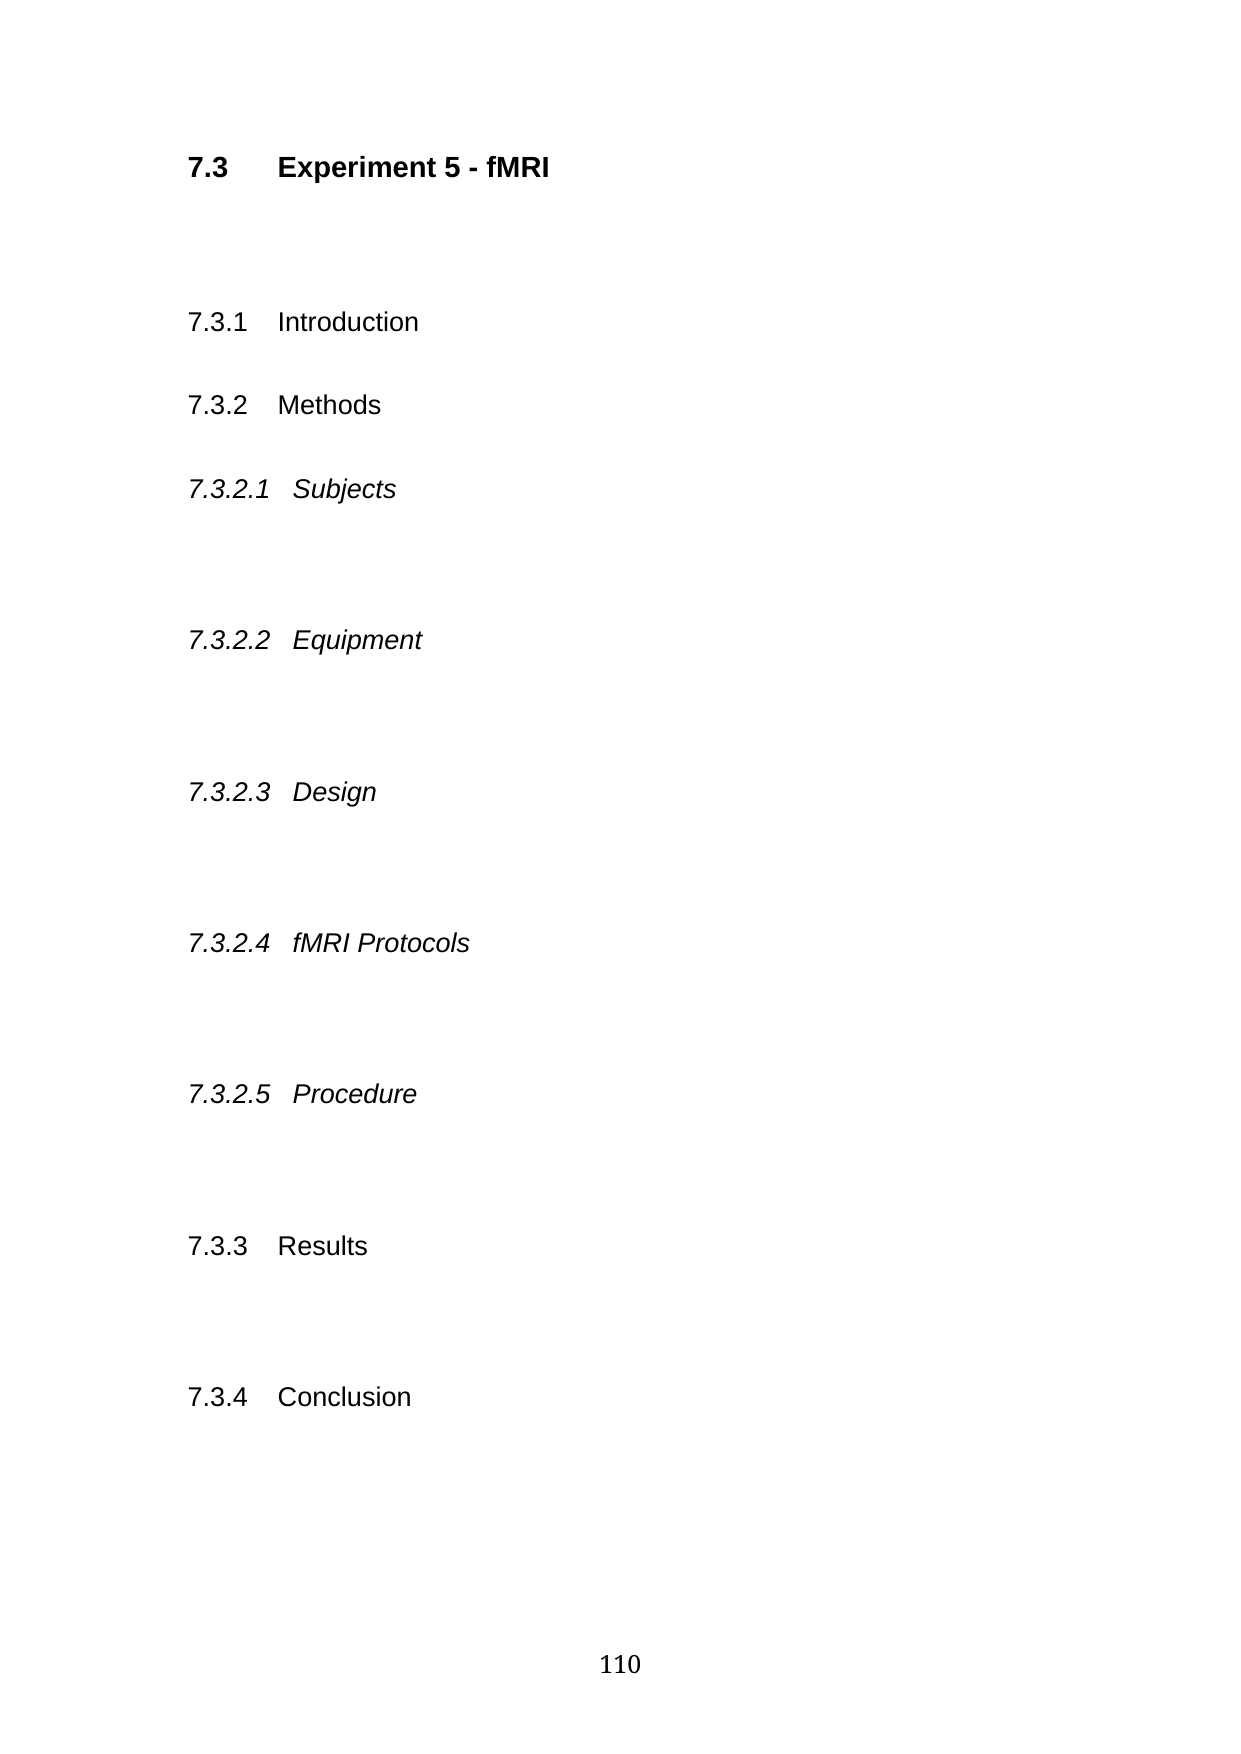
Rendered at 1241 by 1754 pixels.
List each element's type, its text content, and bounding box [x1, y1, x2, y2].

subtitle Conclusion [187, 1381, 1053, 1413]
subtitle Experiment 5 - fMRI [187, 150, 1053, 183]
subtitle Procedure [187, 1078, 1053, 1110]
subtitle Methods [187, 389, 1053, 421]
subtitle Introduction [187, 306, 1053, 337]
subtitle Equipment [187, 624, 1053, 655]
subtitle fMRI Protocols [187, 927, 1053, 958]
subtitle Design [187, 776, 1053, 807]
subtitle Subjects [187, 473, 1053, 504]
subtitle Results [187, 1230, 1053, 1261]
